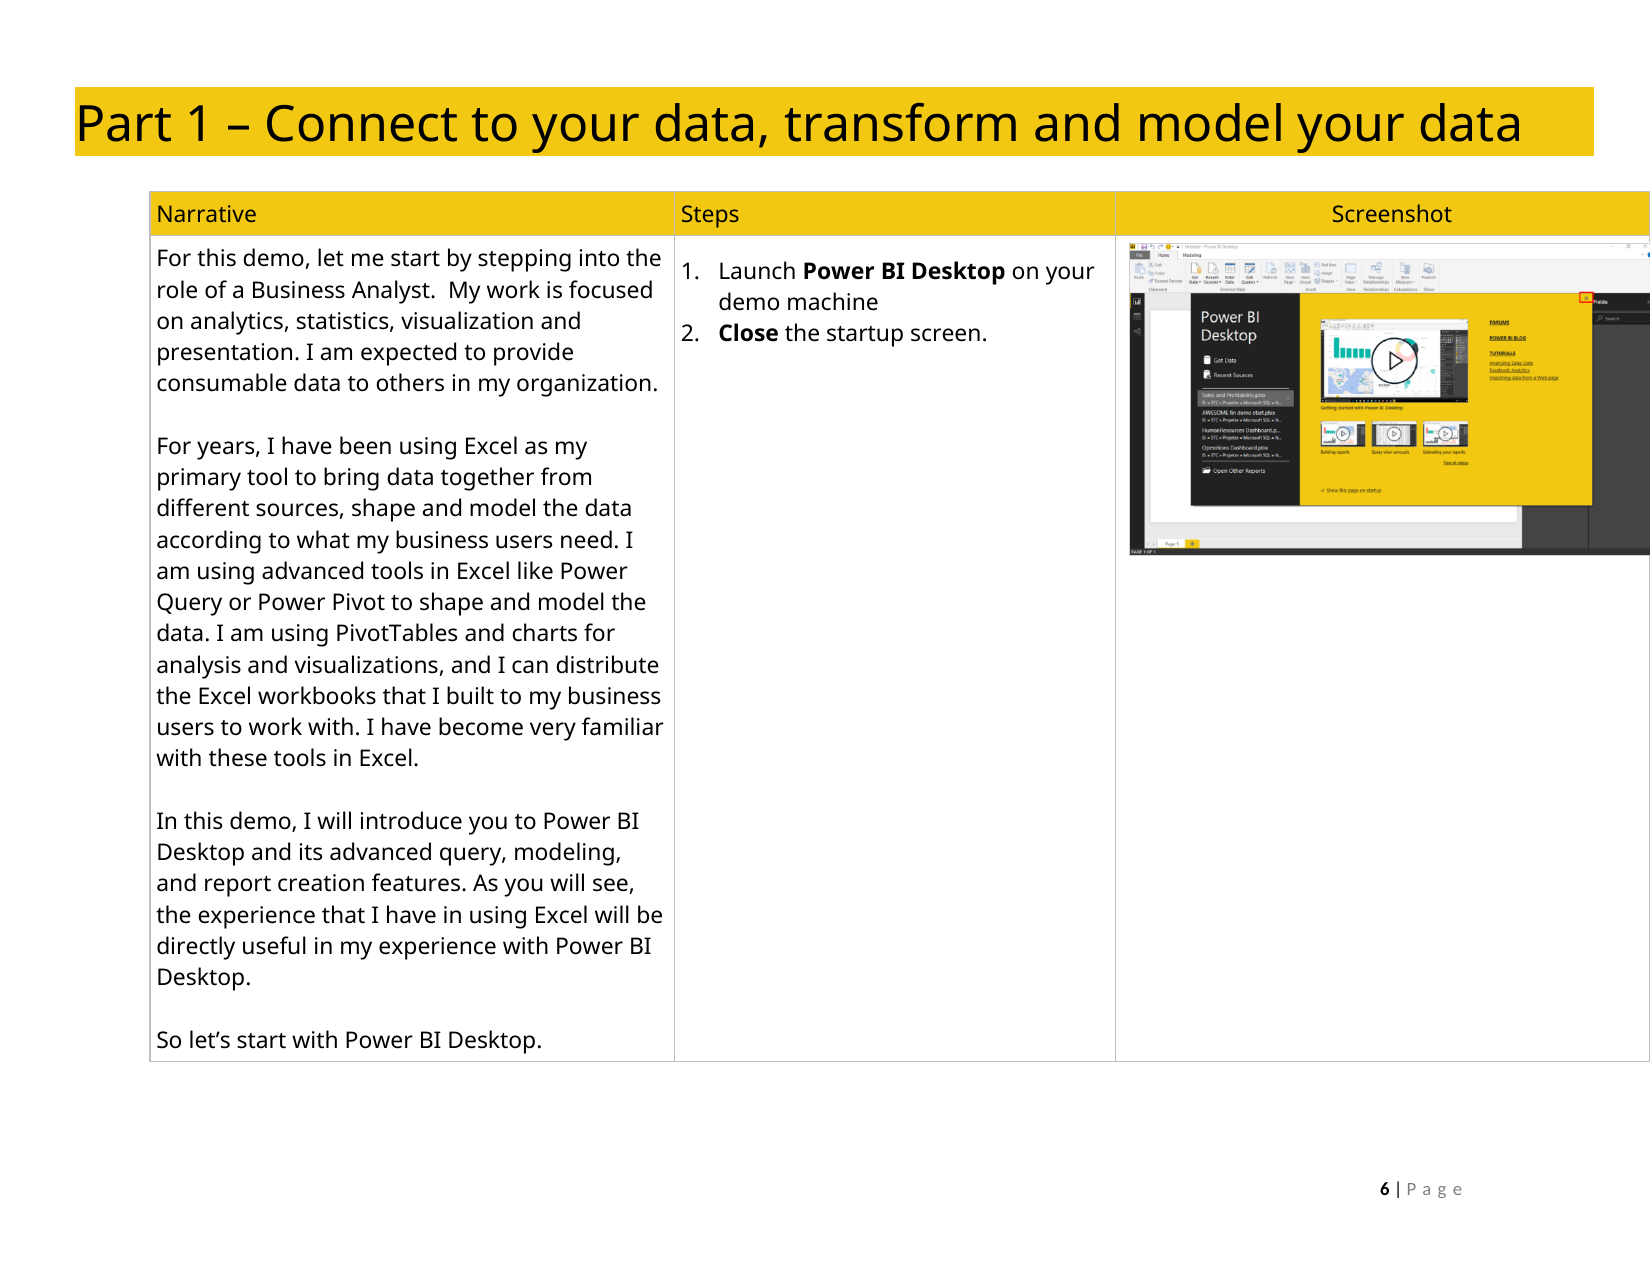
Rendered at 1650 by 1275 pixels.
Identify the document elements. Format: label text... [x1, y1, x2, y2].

table_cell Launch Power BI Desktop on your demo machine Close the startup screen. [675, 236, 1115, 1061]
table_cell For this demo, let me start by stepping into the role of a Business Analyst. My work is focused on analytics, statistics, visualization and presentation. I am expected to provide consumable data to others in my organization. For years, I have been using Excel as my primary tool to bring data together from different sources, shape and model the data according to what my business users need. I am using advanced tools in Excel like Power Query or Power Pivot to shape and model the data. I am using PivotTables and charts for analysis and visualizations, and I can distribute the Excel workbooks that I built to my business users to work with. I have become very familiar with these tools in Excel. In this demo, I will introduce you to Power BI Desktop and its advanced query, modeling, and report creation features. As you will see, the experience that I have in using Excel will be directly useful in my experience with Power BI Desktop. So let’s start with Power BI Desktop. [151, 236, 674, 1061]
table_header Steps [675, 192, 1115, 235]
table_header Narrative [151, 192, 674, 235]
table_cell [1116, 236, 1649, 1061]
picture [1130, 244, 1650, 555]
table_header Screenshot [1116, 192, 1649, 235]
subtitle Part 1 – Connect to your data, transform and model your data [75, 87, 1594, 156]
